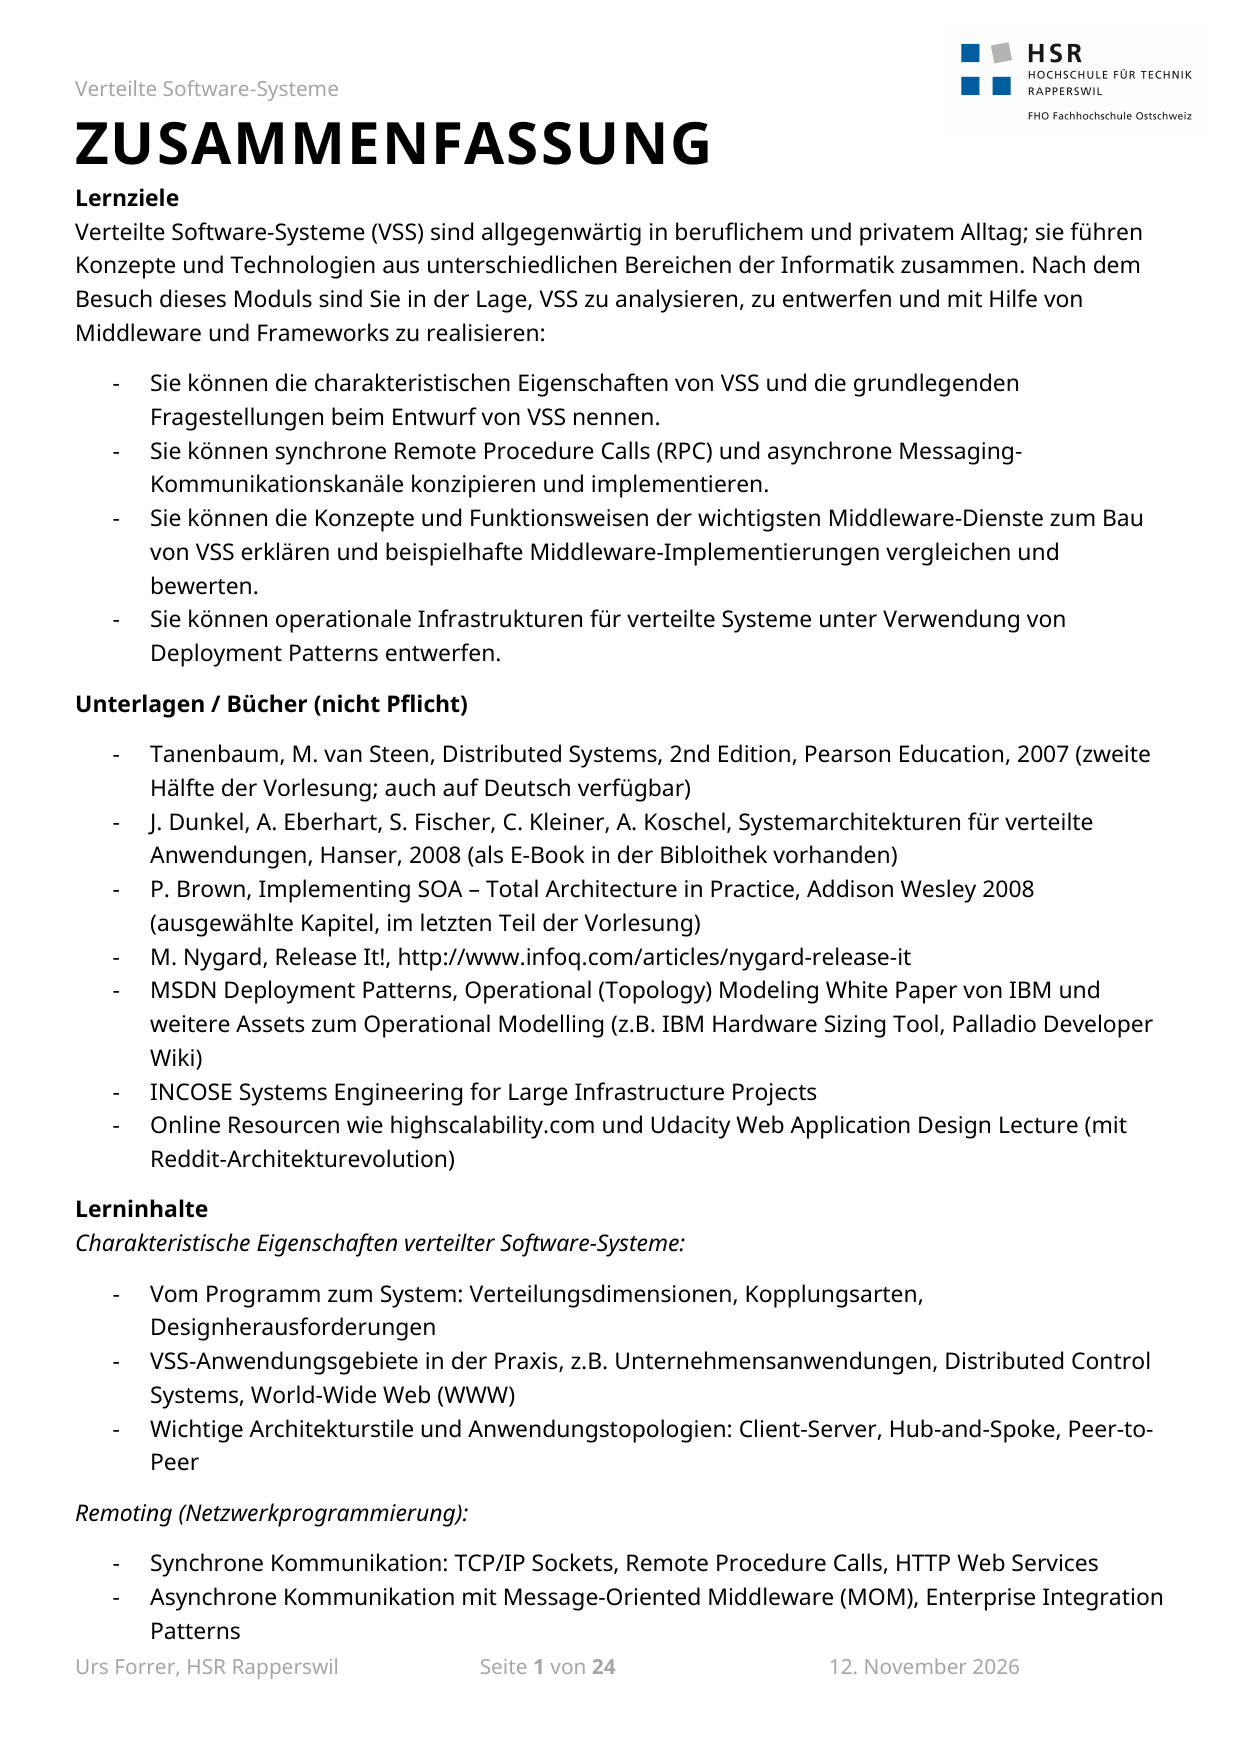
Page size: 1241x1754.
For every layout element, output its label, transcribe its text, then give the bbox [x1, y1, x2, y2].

list Sie können synchrone Remote Procedure Calls (RPC) und asynchrone Messaging-Kommunikationskanäle konzipieren und implementieren. [112, 434, 1165, 499]
list Synchrone Kommunikation: TCP/IP Sockets, Remote Procedure Calls, HTTP Web Services [112, 1547, 1165, 1578]
list MSDN Deployment Patterns, Operational (Topology) Modeling White Paper von IBM und weitere Assets zum Operational Modelling (z.B. IBM Hardware Sizing Tool, Palladio Developer Wiki) [112, 974, 1165, 1073]
list Wichtige Architekturstile und Anwendungstopologien: Client-Server, Hub-and-Spoke, Peer-to-Peer [112, 1412, 1165, 1477]
title Zusammenfassung [75, 102, 1165, 182]
list P. Brown, Implementing SOA – Total Architecture in Practice, Addison Wesley 2008 (ausgewählte Kapitel, im letzten Teil der Vorlesung) [112, 873, 1165, 938]
text Lerninhalte Charakteristische Eigenschaften verteilter Software-Systeme: [75, 1193, 1165, 1258]
text Unterlagen / Bücher (nicht Pflicht) [75, 687, 1165, 719]
picture [943, 29, 1210, 134]
list Sie können operationale Infrastrukturen für verteilte Systeme unter Verwendung von Deployment Patterns entwerfen. [112, 603, 1165, 668]
list M. Nygard, Release It!, http://www.infoq.com/articles/nygard-release-it [112, 940, 1165, 972]
list J. Dunkel, A. Eberhart, S. Fischer, C. Kleiner, A. Koschel, Systemarchitekturen für verteilte Anwendungen, Hanser, 2008 (als E-Book in der Bibloithek vorhanden) [112, 805, 1165, 870]
list Online Resourcen wie highscalability.com und Udacity Web Application Design Lecture (mit Reddit-Architekturevolution) [112, 1109, 1165, 1174]
list Tanenbaum, M. van Steen, Distributed Systems, 2nd Edition, Pearson Education, 2007 (zweite Hälfte der Vorlesung; auch auf Deutsch verfügbar) [112, 738, 1165, 803]
list Sie können die charakteristischen Eigenschaften von VSS und die grundlegenden Fragestellungen beim Entwurf von VSS nennen. [112, 367, 1165, 432]
text Remoting (Netzwerkprogrammierung): [75, 1497, 1165, 1528]
list INCOSE Systems Engineering for Large Infrastructure Projects [112, 1075, 1165, 1107]
text Lernziele Verteilte Software-Systeme (VSS) sind allgegenwärtig in beruflichem und privatem Alltag; sie führen Konzepte und Technologien aus unterschiedlichen Bereichen der Informatik zusammen. Nach dem Besuch dieses Moduls sind Sie in der Lage, VSS zu analysieren, zu entwerfen und mit Hilfe von Middleware und Frameworks zu realisieren: [75, 182, 1165, 348]
list Vom Programm zum System: Verteilungsdimensionen, Kopplungsarten, Designherausforderungen [112, 1277, 1165, 1342]
list VSS-Anwendungsgebiete in der Praxis, z.B. Unternehmensanwendungen, Distributed Control Systems, World-Wide Web (WWW) [112, 1345, 1165, 1410]
list Sie können die Konzepte und Funktionsweisen der wichtigsten Middleware-Dienste zum Bau von VSS erklären und beispielhafte Middleware-Implementierungen vergleichen und bewerten. [112, 502, 1165, 601]
list Asynchrone Kommunikation mit Message-Oriented Middleware (MOM), Enterprise Integration Patterns [112, 1581, 1165, 1646]
